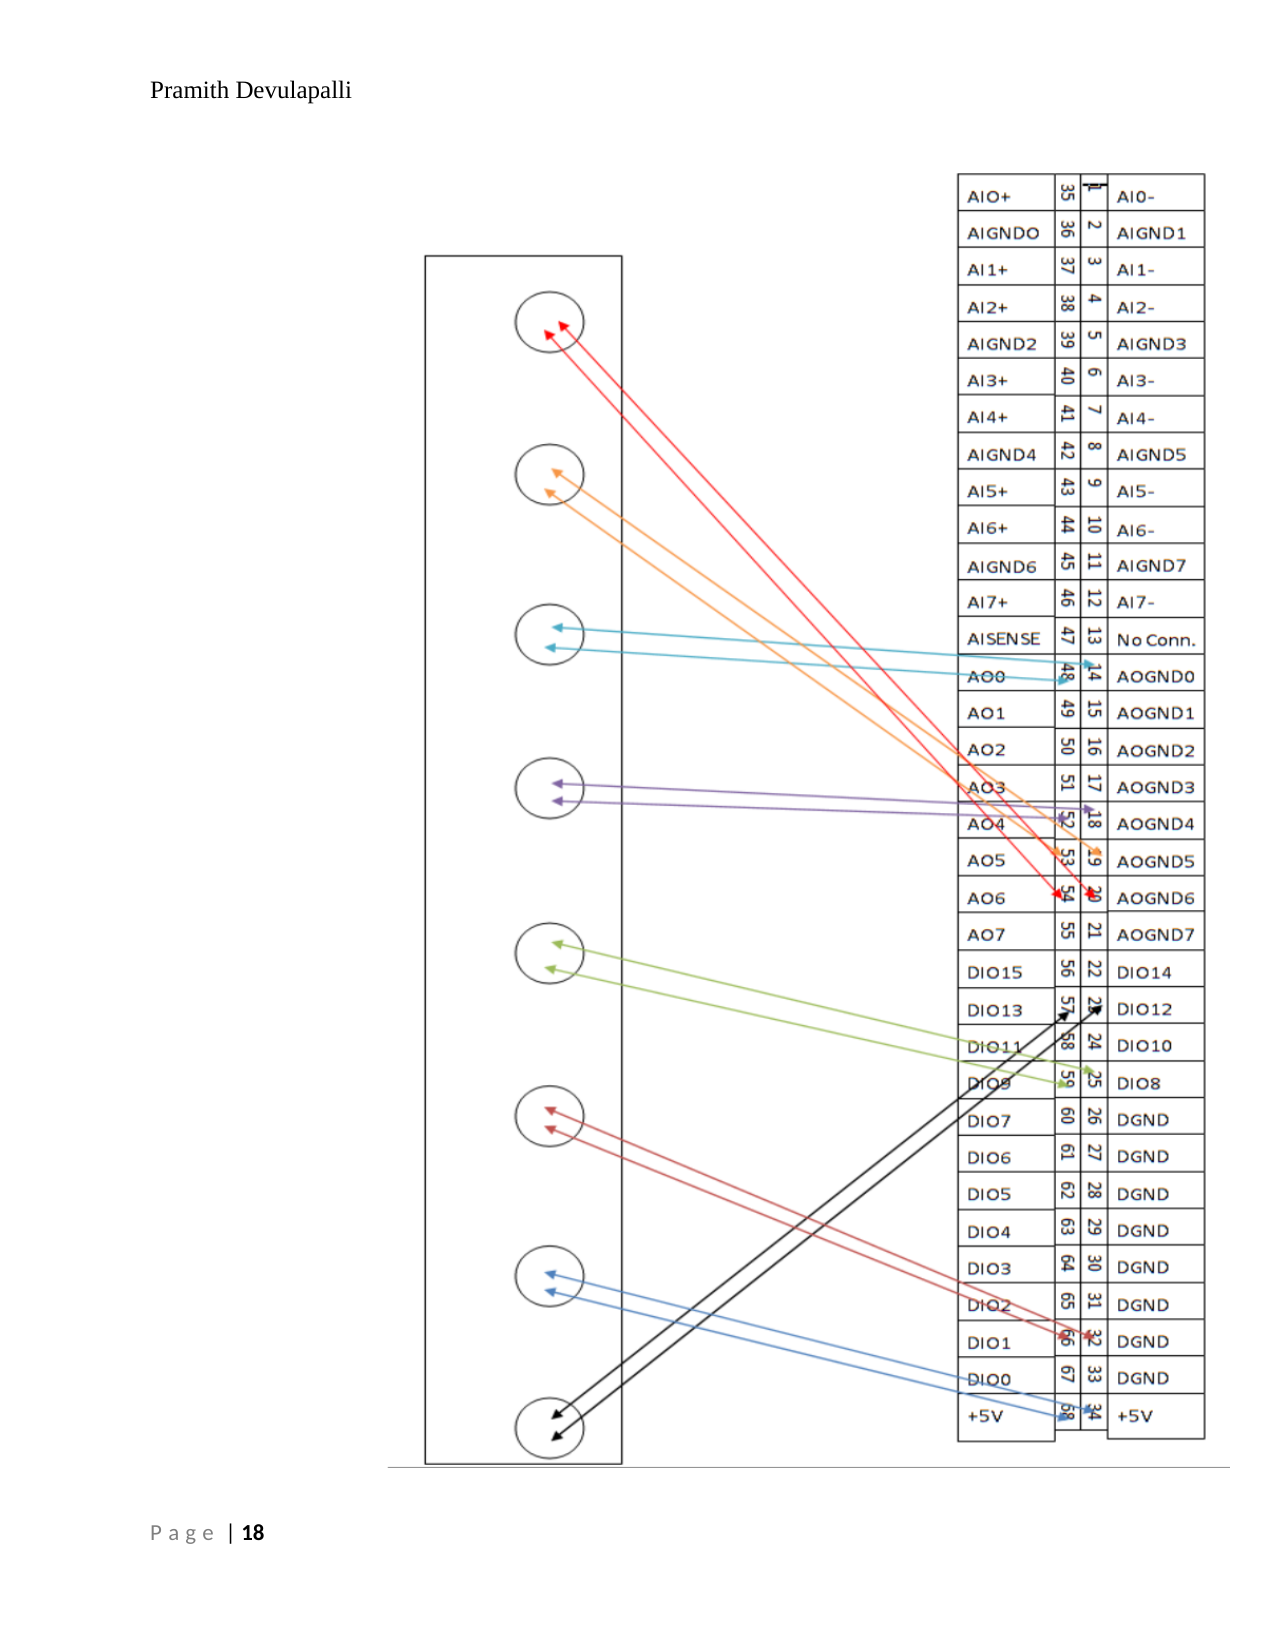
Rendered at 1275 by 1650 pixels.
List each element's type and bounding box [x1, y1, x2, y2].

picture [389, 151, 1230, 1467]
